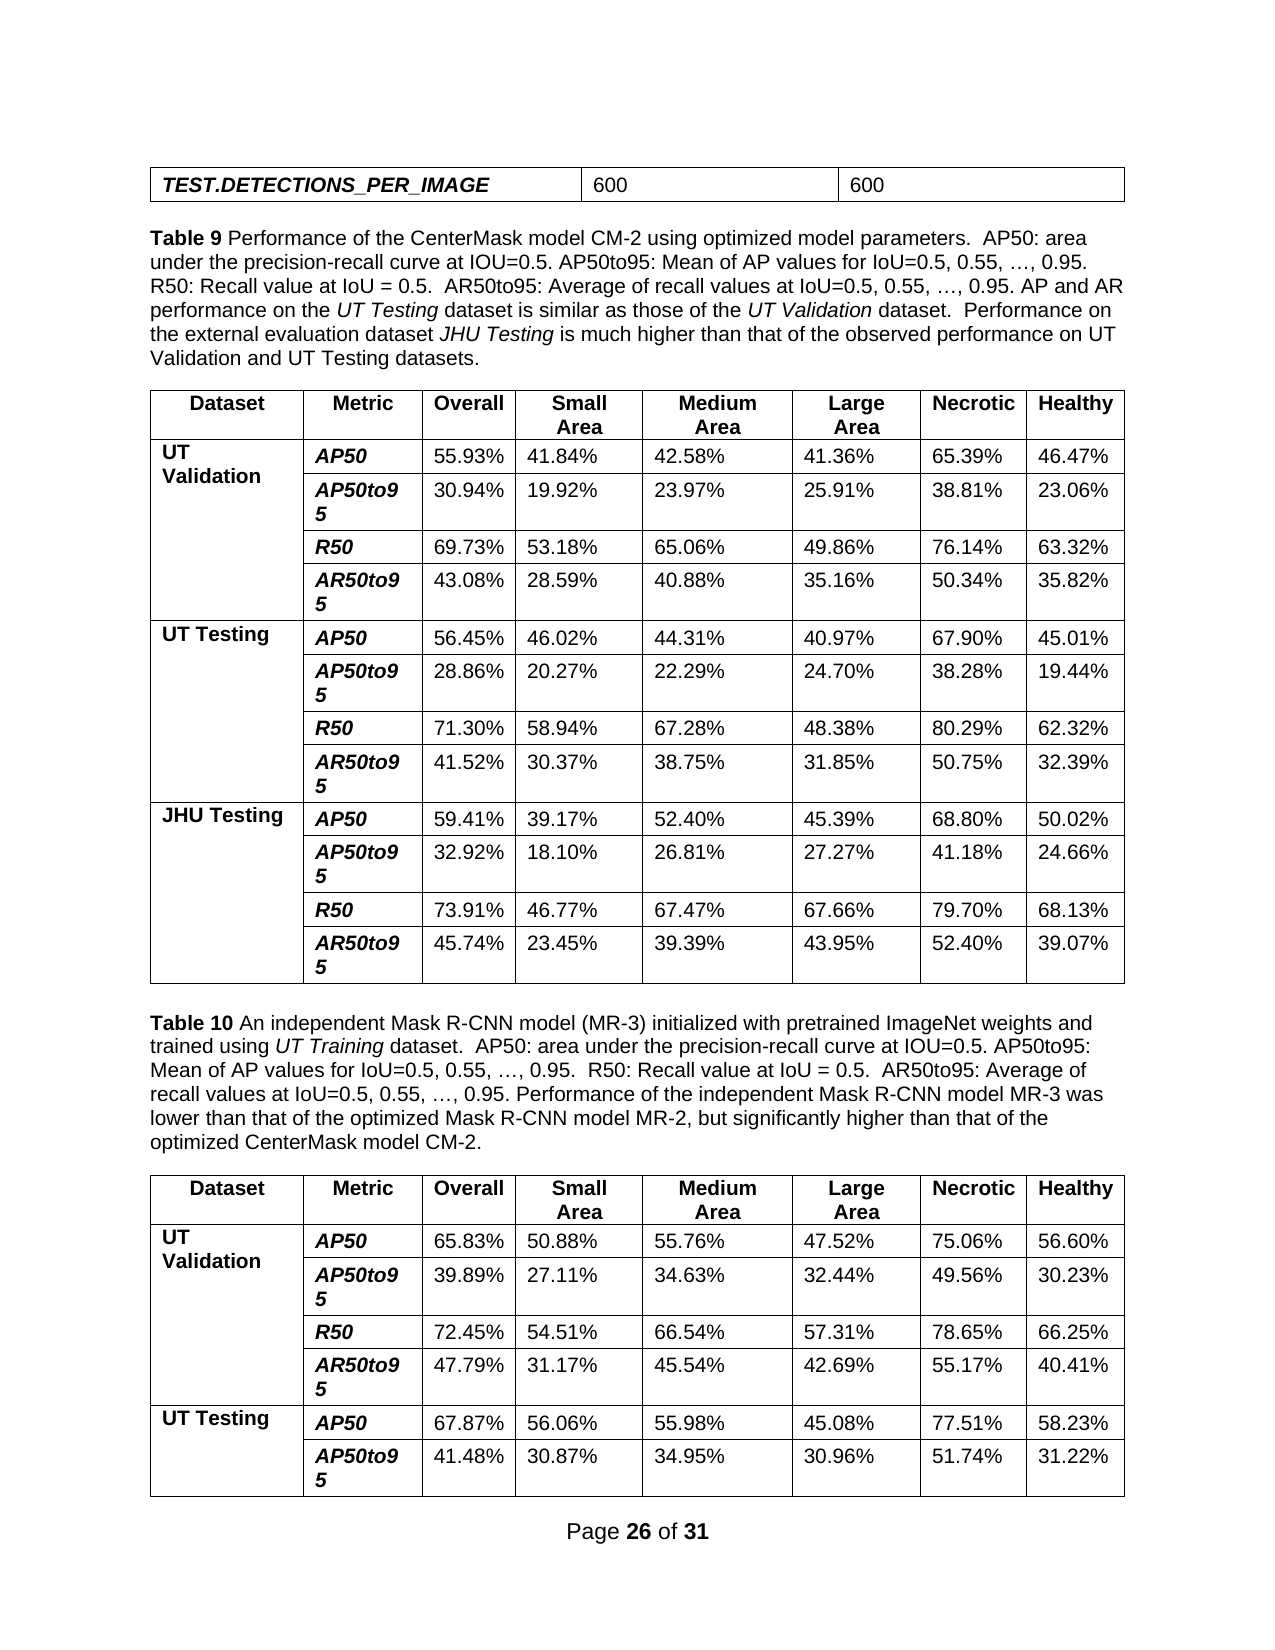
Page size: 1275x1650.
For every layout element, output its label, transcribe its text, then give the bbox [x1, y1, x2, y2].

table_cell 19.92% [516, 474, 642, 530]
table_cell 45.08% [793, 1406, 920, 1438]
table_cell 65.06% [643, 531, 792, 563]
table_cell 32.39% [1027, 745, 1124, 802]
table_cell JHU Testing [151, 803, 303, 983]
table_cell 68.80% [921, 803, 1026, 835]
table_cell 72.45% [423, 1316, 515, 1348]
table_cell 75.06% [921, 1225, 1026, 1257]
table_header Metric [304, 1176, 422, 1224]
table_cell 18.10% [516, 836, 642, 892]
table_header Small Area [516, 391, 642, 439]
table_cell 59.41% [423, 803, 515, 835]
table_cell 35.82% [1027, 564, 1124, 620]
table_header Overall [423, 391, 515, 439]
table_cell 600 [839, 168, 1124, 201]
table_cell 78.65% [921, 1316, 1026, 1348]
table_cell 44.31% [643, 621, 792, 654]
table_cell 41.84% [516, 440, 642, 472]
table_cell 56.45% [423, 621, 515, 654]
table_header Large Area [793, 1176, 920, 1224]
table_cell 50.75% [921, 745, 1026, 802]
table_cell 26.81% [643, 836, 792, 892]
table_cell 27.11% [516, 1258, 642, 1314]
table_cell AR50to95 [304, 745, 422, 802]
table_cell 43.08% [423, 564, 515, 620]
table_cell 67.47% [643, 893, 792, 926]
table_cell 66.25% [1027, 1316, 1124, 1348]
table_cell 30.37% [516, 745, 642, 802]
table_cell 62.32% [1027, 712, 1124, 744]
table_cell 38.28% [921, 655, 1026, 711]
text Table 9 Performance of the CenterMask model CM-2 using optimized model parameters. AP50: area under the precision-recall curve at IOU=0.5. AP50to95: Mean of AP values for IoU=0.5, 0.55, …, 0.95. R50: Recall value at IoU = 0.5. AR50to95: Average of recall values at IoU=0.5, 0.55, …, 0.95. AP and AR performance on the UT Testing dataset is similar as those of the UT Validation dataset. Performance on the external evaluation dataset JHU Testing is much higher than that of the observed performance on UT Validation and UT Testing datasets. [150, 226, 1125, 369]
table_cell 23.06% [1027, 474, 1124, 530]
table_cell 43.95% [793, 927, 920, 983]
table_cell 39.89% [423, 1258, 515, 1314]
table_header Healthy [1027, 391, 1124, 439]
table_cell 27.27% [793, 836, 920, 892]
table_cell 58.23% [1027, 1406, 1124, 1438]
table_cell 25.91% [793, 474, 920, 530]
table_cell 39.17% [516, 803, 642, 835]
table_cell 45.74% [423, 927, 515, 983]
table_cell R50 [304, 712, 422, 744]
table_cell AP50to95 [304, 474, 422, 530]
table_cell 53.18% [516, 531, 642, 563]
table_cell R50 [304, 893, 422, 926]
table_cell 80.29% [921, 712, 1026, 744]
table_cell 40.41% [1027, 1349, 1124, 1405]
table_cell AR50to95 [304, 1349, 422, 1405]
table_cell 42.69% [793, 1349, 920, 1405]
table_cell 23.45% [516, 927, 642, 983]
table_cell 76.14% [921, 531, 1026, 563]
table_cell 50.34% [921, 564, 1026, 620]
table_cell 50.88% [516, 1225, 642, 1257]
table_cell AP50 [304, 440, 422, 472]
table_cell 47.52% [793, 1225, 920, 1257]
table_cell 66.54% [643, 1316, 792, 1348]
table_cell 41.48% [423, 1440, 515, 1496]
table_cell 55.76% [643, 1225, 792, 1257]
table_cell 46.02% [516, 621, 642, 654]
table_cell 67.28% [643, 712, 792, 744]
table_cell AP50 [304, 803, 422, 835]
table_cell 46.47% [1027, 440, 1124, 472]
table_cell 39.39% [643, 927, 792, 983]
table_header Metric [304, 391, 422, 439]
table_cell 65.83% [423, 1225, 515, 1257]
table_cell 600 [582, 168, 838, 201]
table_cell 40.97% [793, 621, 920, 654]
table_cell 49.86% [793, 531, 920, 563]
table_cell AP50to95 [304, 1440, 422, 1496]
table_cell 47.79% [423, 1349, 515, 1405]
table_header Dataset [151, 1176, 303, 1224]
table_cell AR50to95 [304, 564, 422, 620]
table_header Healthy [1027, 1176, 1124, 1224]
table_cell 41.18% [921, 836, 1026, 892]
table_cell 42.58% [643, 440, 792, 472]
table_cell 67.87% [423, 1406, 515, 1438]
table_cell 31.17% [516, 1349, 642, 1405]
table_cell 41.52% [423, 745, 515, 802]
table_header Large Area [793, 391, 920, 439]
table_cell 56.06% [516, 1406, 642, 1438]
table_cell UT Testing [151, 1406, 303, 1496]
table_cell 22.29% [643, 655, 792, 711]
table_cell 30.23% [1027, 1258, 1124, 1314]
table_cell 30.94% [423, 474, 515, 530]
table_cell 31.22% [1027, 1440, 1124, 1496]
table_cell R50 [304, 531, 422, 563]
table_cell 48.38% [793, 712, 920, 744]
table_cell UT Testing [151, 621, 303, 802]
table_cell UT Validation [151, 440, 303, 620]
table_cell 55.93% [423, 440, 515, 472]
table_cell 45.39% [793, 803, 920, 835]
table_cell 68.13% [1027, 893, 1124, 926]
table_cell 79.70% [921, 893, 1026, 926]
table_cell AP50 [304, 1225, 422, 1257]
table_cell TEST.DETECTIONS_PER_IMAGE [151, 168, 581, 201]
table_cell 46.77% [516, 893, 642, 926]
table_cell 69.73% [423, 531, 515, 563]
table_cell 51.74% [921, 1440, 1026, 1496]
table_cell 24.66% [1027, 836, 1124, 892]
table_header Necrotic [921, 1176, 1026, 1224]
table_cell 41.36% [793, 440, 920, 472]
table_cell 38.75% [643, 745, 792, 802]
table_cell 34.63% [643, 1258, 792, 1314]
table_cell 32.44% [793, 1258, 920, 1314]
table_cell 63.32% [1027, 531, 1124, 563]
table_cell 58.94% [516, 712, 642, 744]
table_cell R50 [304, 1316, 422, 1348]
table_cell 39.07% [1027, 927, 1124, 983]
table_cell UT Validation [151, 1225, 303, 1405]
table_cell AP50to95 [304, 1258, 422, 1314]
table_cell 54.51% [516, 1316, 642, 1348]
table_cell 19.44% [1027, 655, 1124, 711]
table_cell 34.95% [643, 1440, 792, 1496]
table_cell 71.30% [423, 712, 515, 744]
table_cell 50.02% [1027, 803, 1124, 835]
table_cell 30.87% [516, 1440, 642, 1496]
table_cell 52.40% [921, 927, 1026, 983]
table_cell 52.40% [643, 803, 792, 835]
text Table 10 An independent Mask R-CNN model (MR-3) initialized with pretrained ImageNet weights and trained using UT Training dataset. AP50: area under the precision-recall curve at IOU=0.5. AP50to95: Mean of AP values for IoU=0.5, 0.55, …, 0.95. R50: Recall value at IoU = 0.5. AR50to95: Average of recall values at IoU=0.5, 0.55, …, 0.95. Performance of the independent Mask R-CNN model MR-3 was lower than that of the optimized Mask R-CNN model MR-2, but significantly higher than that of the optimized CenterMask model CM-2. [150, 1010, 1125, 1154]
table_cell 38.81% [921, 474, 1026, 530]
table_header Overall [423, 1176, 515, 1224]
table_cell 45.54% [643, 1349, 792, 1405]
table_header Small Area [516, 1176, 642, 1224]
table_cell 49.56% [921, 1258, 1026, 1314]
table_cell 65.39% [921, 440, 1026, 472]
table_cell 24.70% [793, 655, 920, 711]
table_cell AP50to95 [304, 836, 422, 892]
table_cell 67.90% [921, 621, 1026, 654]
table_cell AP50to95 [304, 655, 422, 711]
table_cell 55.98% [643, 1406, 792, 1438]
table_cell 45.01% [1027, 621, 1124, 654]
table_cell 35.16% [793, 564, 920, 620]
table_cell 20.27% [516, 655, 642, 711]
table_cell 28.86% [423, 655, 515, 711]
table_cell 32.92% [423, 836, 515, 892]
table_header Necrotic [921, 391, 1026, 439]
table_cell AP50 [304, 621, 422, 654]
table_cell 40.88% [643, 564, 792, 620]
table_header Medium Area [643, 391, 792, 439]
table_header Dataset [151, 391, 303, 439]
table_cell 73.91% [423, 893, 515, 926]
table_cell 56.60% [1027, 1225, 1124, 1257]
table_cell AR50to95 [304, 927, 422, 983]
table_header Medium Area [643, 1176, 792, 1224]
table_cell 23.97% [643, 474, 792, 530]
table_cell AP50 [304, 1406, 422, 1438]
table_cell 31.85% [793, 745, 920, 802]
table_cell 77.51% [921, 1406, 1026, 1438]
table_cell 57.31% [793, 1316, 920, 1348]
table_cell 28.59% [516, 564, 642, 620]
table_cell 55.17% [921, 1349, 1026, 1405]
table_cell 30.96% [793, 1440, 920, 1496]
table_cell 67.66% [793, 893, 920, 926]
